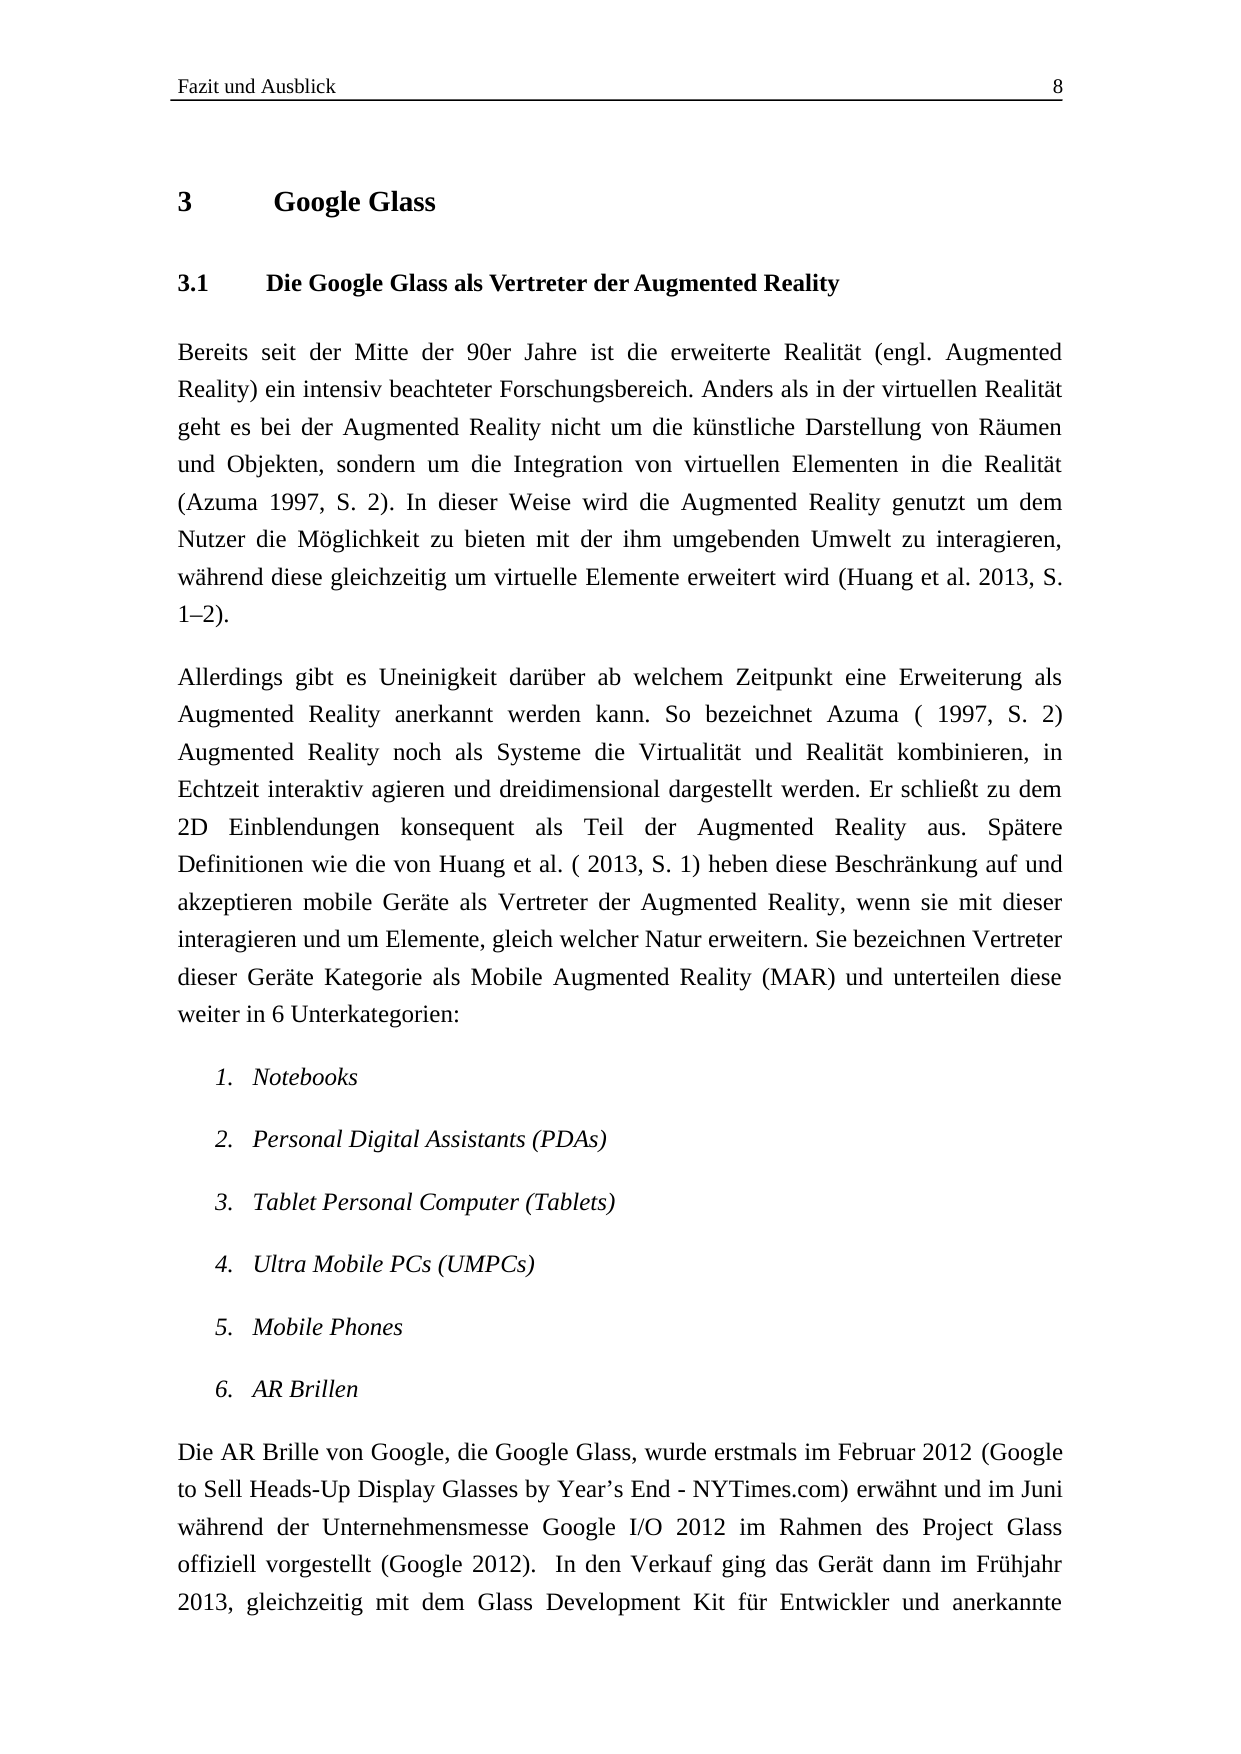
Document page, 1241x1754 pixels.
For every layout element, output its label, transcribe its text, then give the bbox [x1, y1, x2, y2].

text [177, 1428, 1063, 1615]
list Personal Digital Assistants (PDAs) [215, 1115, 1063, 1153]
subtitle Google Glass [177, 184, 1063, 218]
subtitle Die Google Glass als Vertreter der Augmented Reality [177, 268, 1063, 297]
text Allerdings gibt es Uneinigkeit darüber ab welchem Zeitpunkt eine Erweiterung als Augmented Reality anerkannt werden kann. So bezeichnet Azuma ( 1997, S. 2) Augmented Reality noch als Systeme die Virtualität und Realität kombinieren, in Echtzeit interaktiv agieren und dreidimensional dargestellt werden. Er schließt zu dem 2D Einblendungen konsequent als Teil der Augmented Reality aus. Spätere Definitionen wie die von Huang et al. ( 2013, S. 1) heben diese Beschränkung auf und akzeptieren mobile Geräte als Vertreter der Augmented Reality, wenn sie mit dieser interagieren und um Elemente, gleich welcher Natur erweitern. Sie bezeichnen Vertreter dieser Geräte Kategorie als Mobile Augmented Reality (MAR) und unterteilen diese weiter in 6 Unterkategorien: [177, 653, 1063, 1028]
list AR Brillen [215, 1365, 1063, 1403]
list Tablet Personal Computer (Tablets) [215, 1178, 1063, 1215]
list Ultra Mobile PCs (UMPCs) [215, 1240, 1063, 1278]
list Mobile Phones [215, 1303, 1063, 1340]
list Notebooks [215, 1053, 1063, 1090]
text Bereits seit der Mitte der 90er Jahre ist die erweiterte Realität (engl. Augmented Reality) ein intensiv beachteter Forschungsbereich. Anders als in der virtuellen Realität geht es bei der Augmented Reality nicht um die künstliche Darstellung von Räumen und Objekten, sondern um die Integration von virtuellen Elementen in die Realität (Azuma 1997, S. 2). In dieser Weise wird die Augmented Reality genutzt um dem Nutzer die Möglichkeit zu bieten mit der ihm umgebenden Umwelt zu interagieren, während diese gleichzeitig um virtuelle Elemente erweitert wird (Huang et al. 2013, S. 1–2). [177, 328, 1063, 628]
